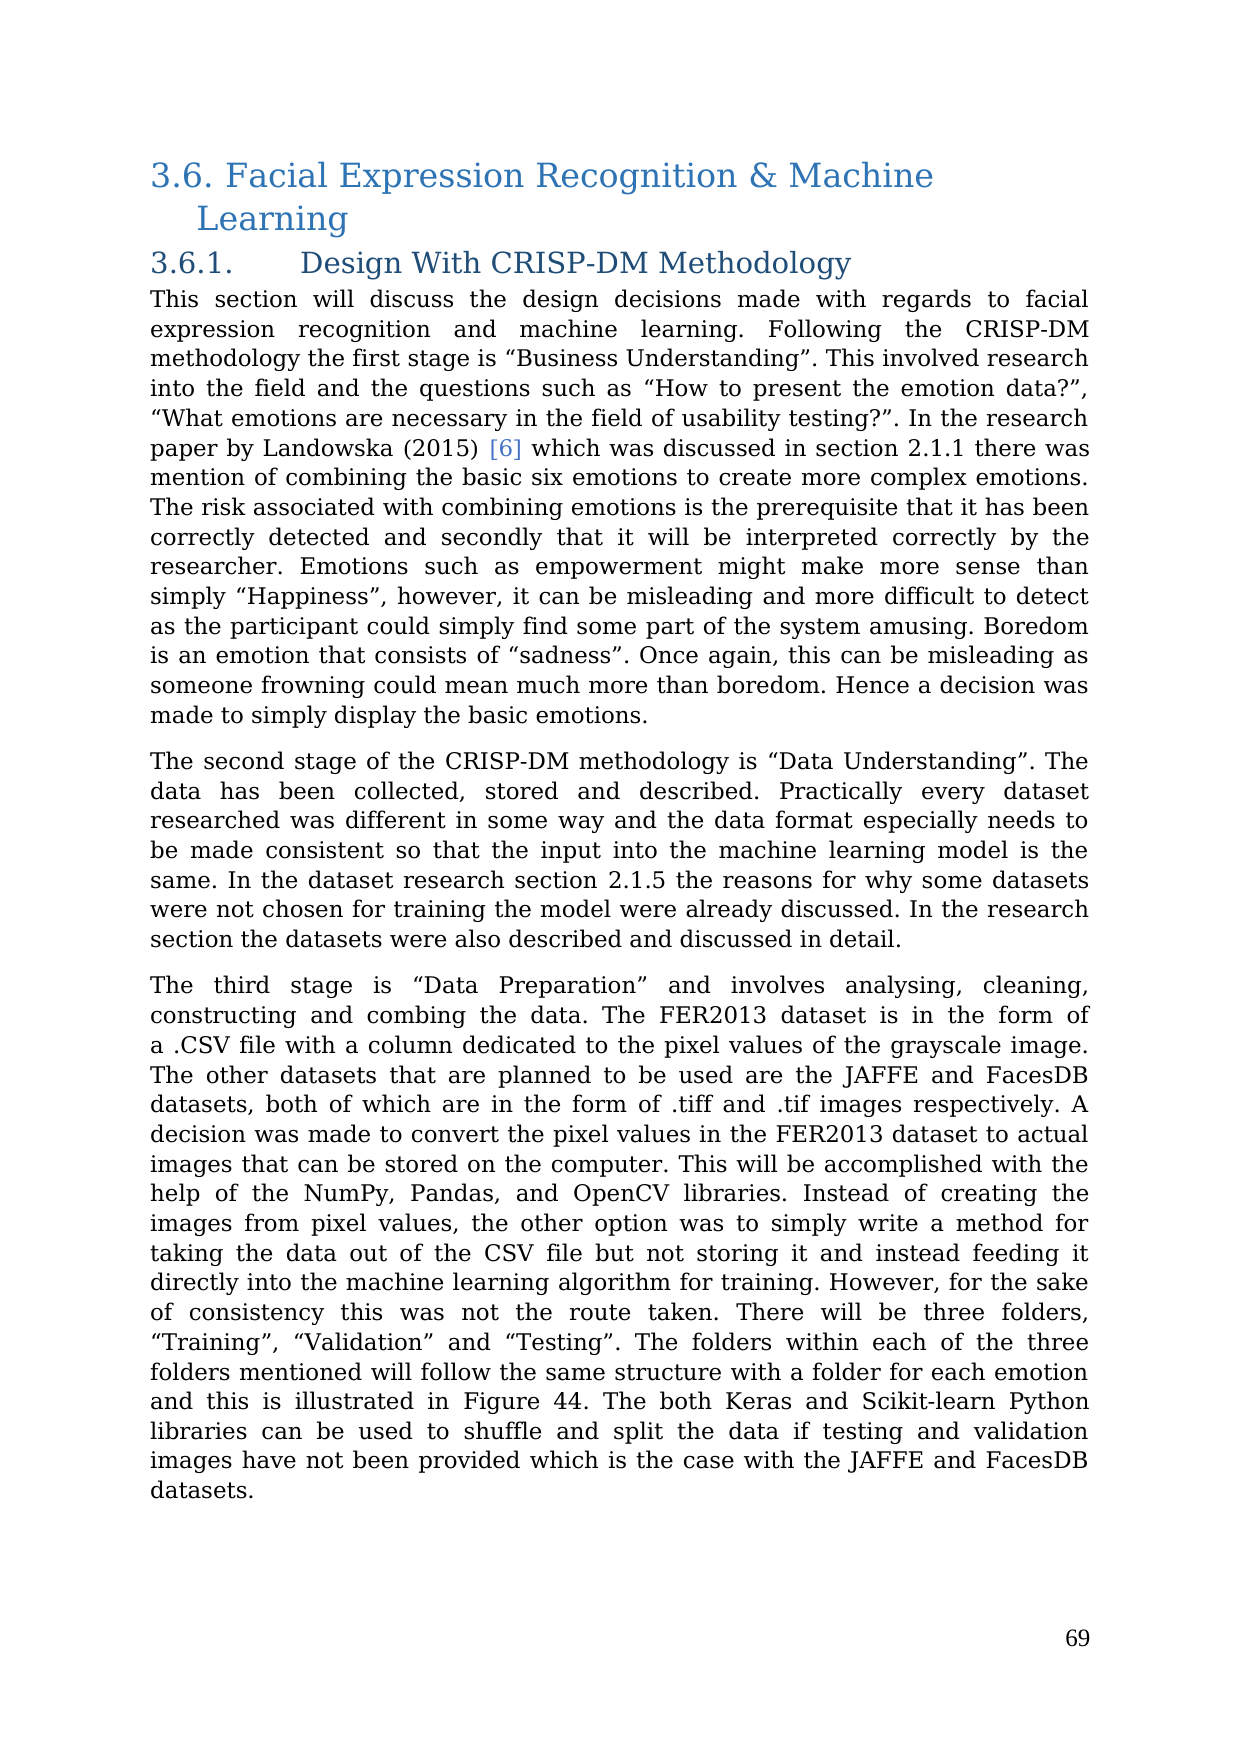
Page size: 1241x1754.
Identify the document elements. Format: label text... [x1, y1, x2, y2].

text This section will discuss the design decisions made with regards to facial expression recognition and machine learning. Following the CRISP-DM methodology the first stage is “Business Understanding”. This involved research into the field and the questions such as “How to present the emotion data?”, “What emotions are necessary in the field of usability testing?”. In the research paper by Landowska (2015) [6] which was discussed in section 2.1.1 there was mention of combining the basic six emotions to create more complex emotions. The risk associated with combining emotions is the prerequisite that it has been correctly detected and secondly that it will be interpreted correctly by the researcher. Emotions such as empowerment might make more sense than simply “Happiness”, however, it can be misleading and more difficult to detect as the participant could simply find some part of the system amusing. Boredom is an emotion that consists of “sadness”. Once again, this can be misleading as someone frowning could mean much more than boredom. Hence a decision was made to simply display the basic emotions. [150, 285, 1090, 728]
text The third stage is “Data Preparation” and involves analysing, cleaning, constructing and combing the data. The FER2013 dataset is in the form of a .CSV file with a column dedicated to the pixel values of the grayscale image. The other datasets that are planned to be used are the JAFFE and FacesDB datasets, both of which are in the form of .tiff and .tif images respectively. A decision was made to convert the pixel values in the FER2013 dataset to actual images that can be stored on the computer. This will be accomplished with the help of the NumPy, Pandas, and OpenCV libraries. Instead of creating the images from pixel values, the other option was to simply write a method for taking the data out of the CSV file but not storing it and instead feeding it directly into the machine learning algorithm for training. However, for the sake of consistency this was not the route taken. There will be three folders, “Training”, “Validation” and “Testing”. The folders within each of the three folders mentioned will follow the same structure with a folder for each emotion and this is illustrated in Figure 44. The both Keras and Scikit-learn Python libraries can be used to shuffle and split the data if testing and validation images have not been provided which is the case with the JAFFE and FacesDB datasets. [150, 971, 1090, 1503]
text The second stage of the CRISP-DM methodology is “Data Understanding”. The data has been collected, stored and described. Practically every dataset researched was different in some way and the data format especially needs to be made consistent so that the input into the machine learning model is the same. In the dataset research section 2.1.5 the reasons for why some datasets were not chosen for training the model were already discussed. In the research section the datasets were also described and discussed in detail. [150, 747, 1090, 952]
subtitle Facial Expression Recognition & Machine Learning [150, 154, 1090, 237]
subtitle Design With CRISP-DM Methodology [150, 244, 1090, 279]
